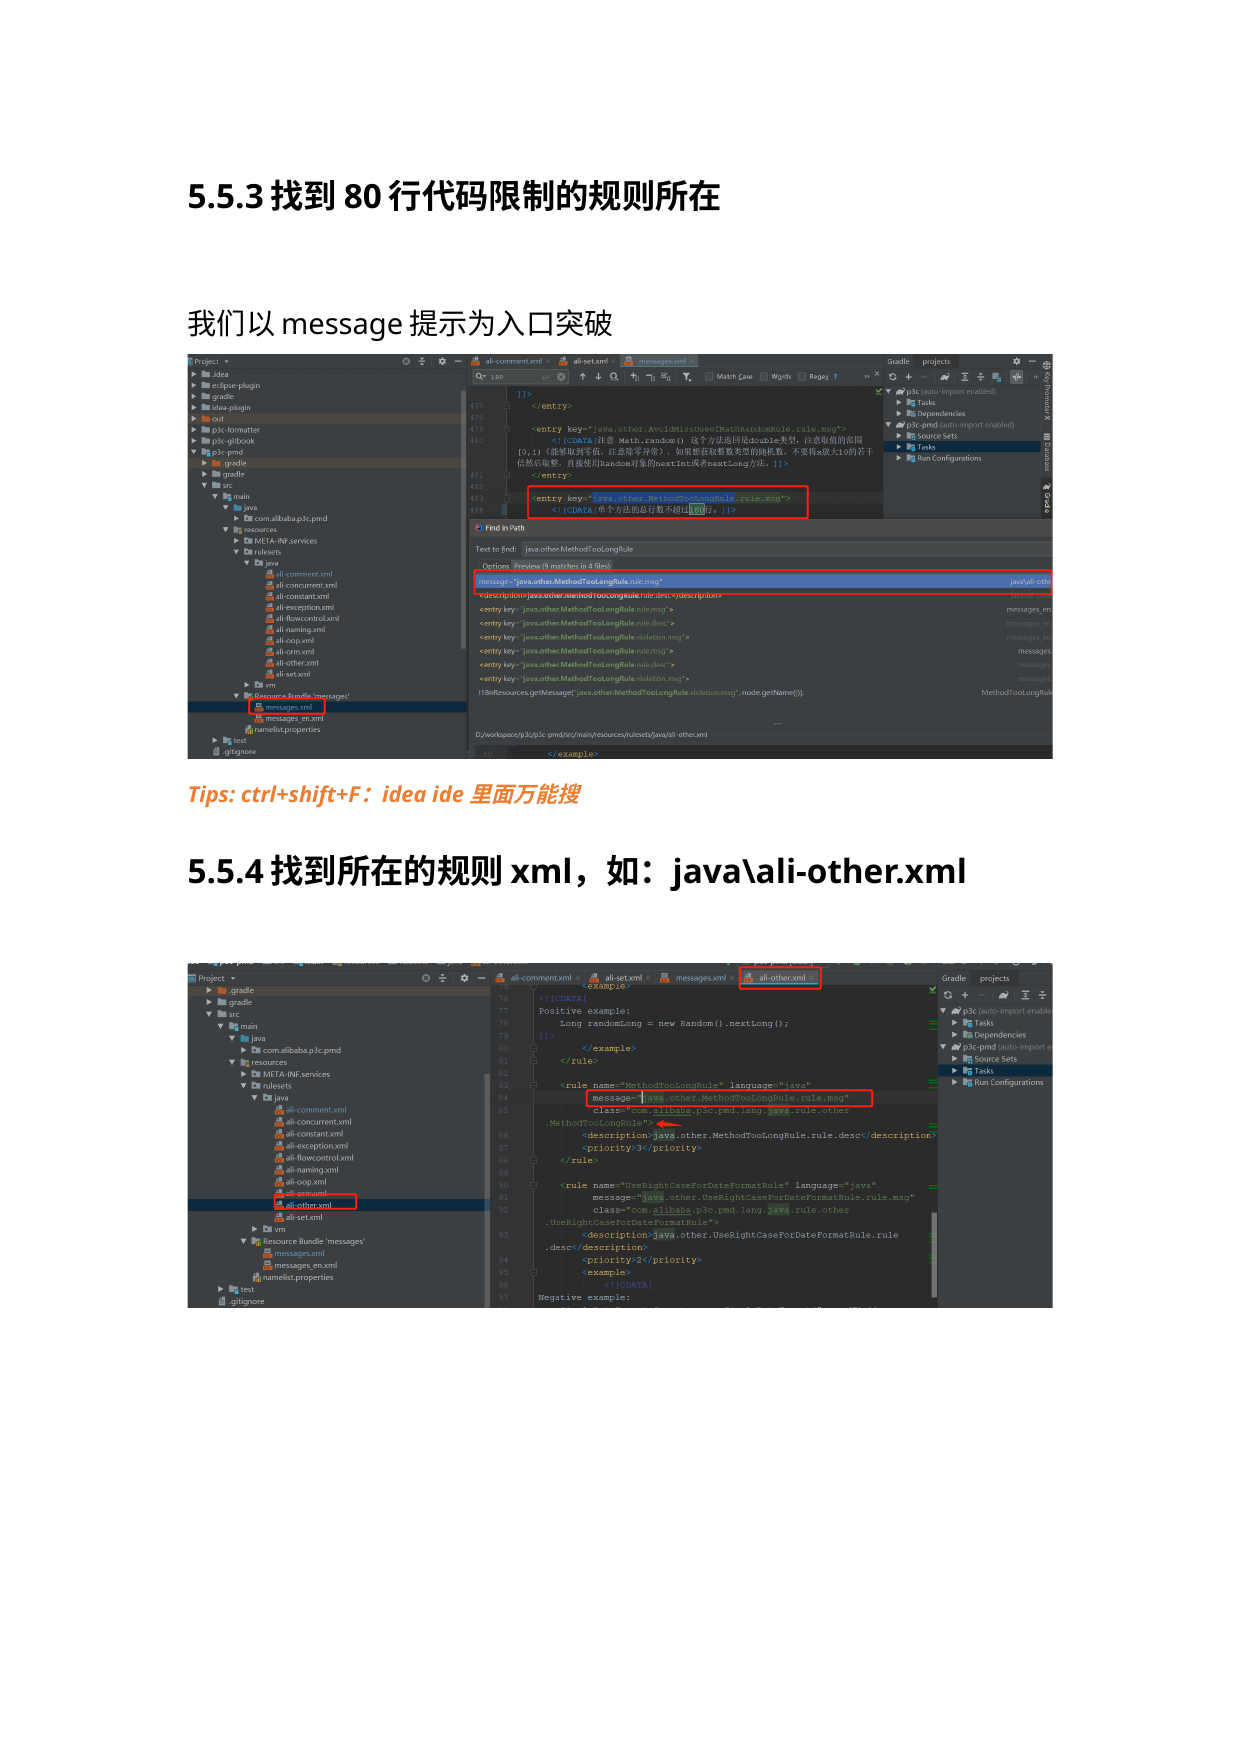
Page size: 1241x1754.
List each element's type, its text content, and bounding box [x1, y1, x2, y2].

text Tips: ctrl+shift+F：idea ide 里面万能搜 [187, 777, 1053, 809]
picture [187, 963, 1053, 1308]
subtitle 5.5.3找到80行代码限制的规则所在 [187, 162, 1053, 227]
subtitle 5.5.4找到所在的规则xml，如：java\ali-other.xml [187, 836, 1053, 901]
picture [187, 354, 1053, 759]
text 我们以message提示为入口突破 [187, 289, 1053, 354]
